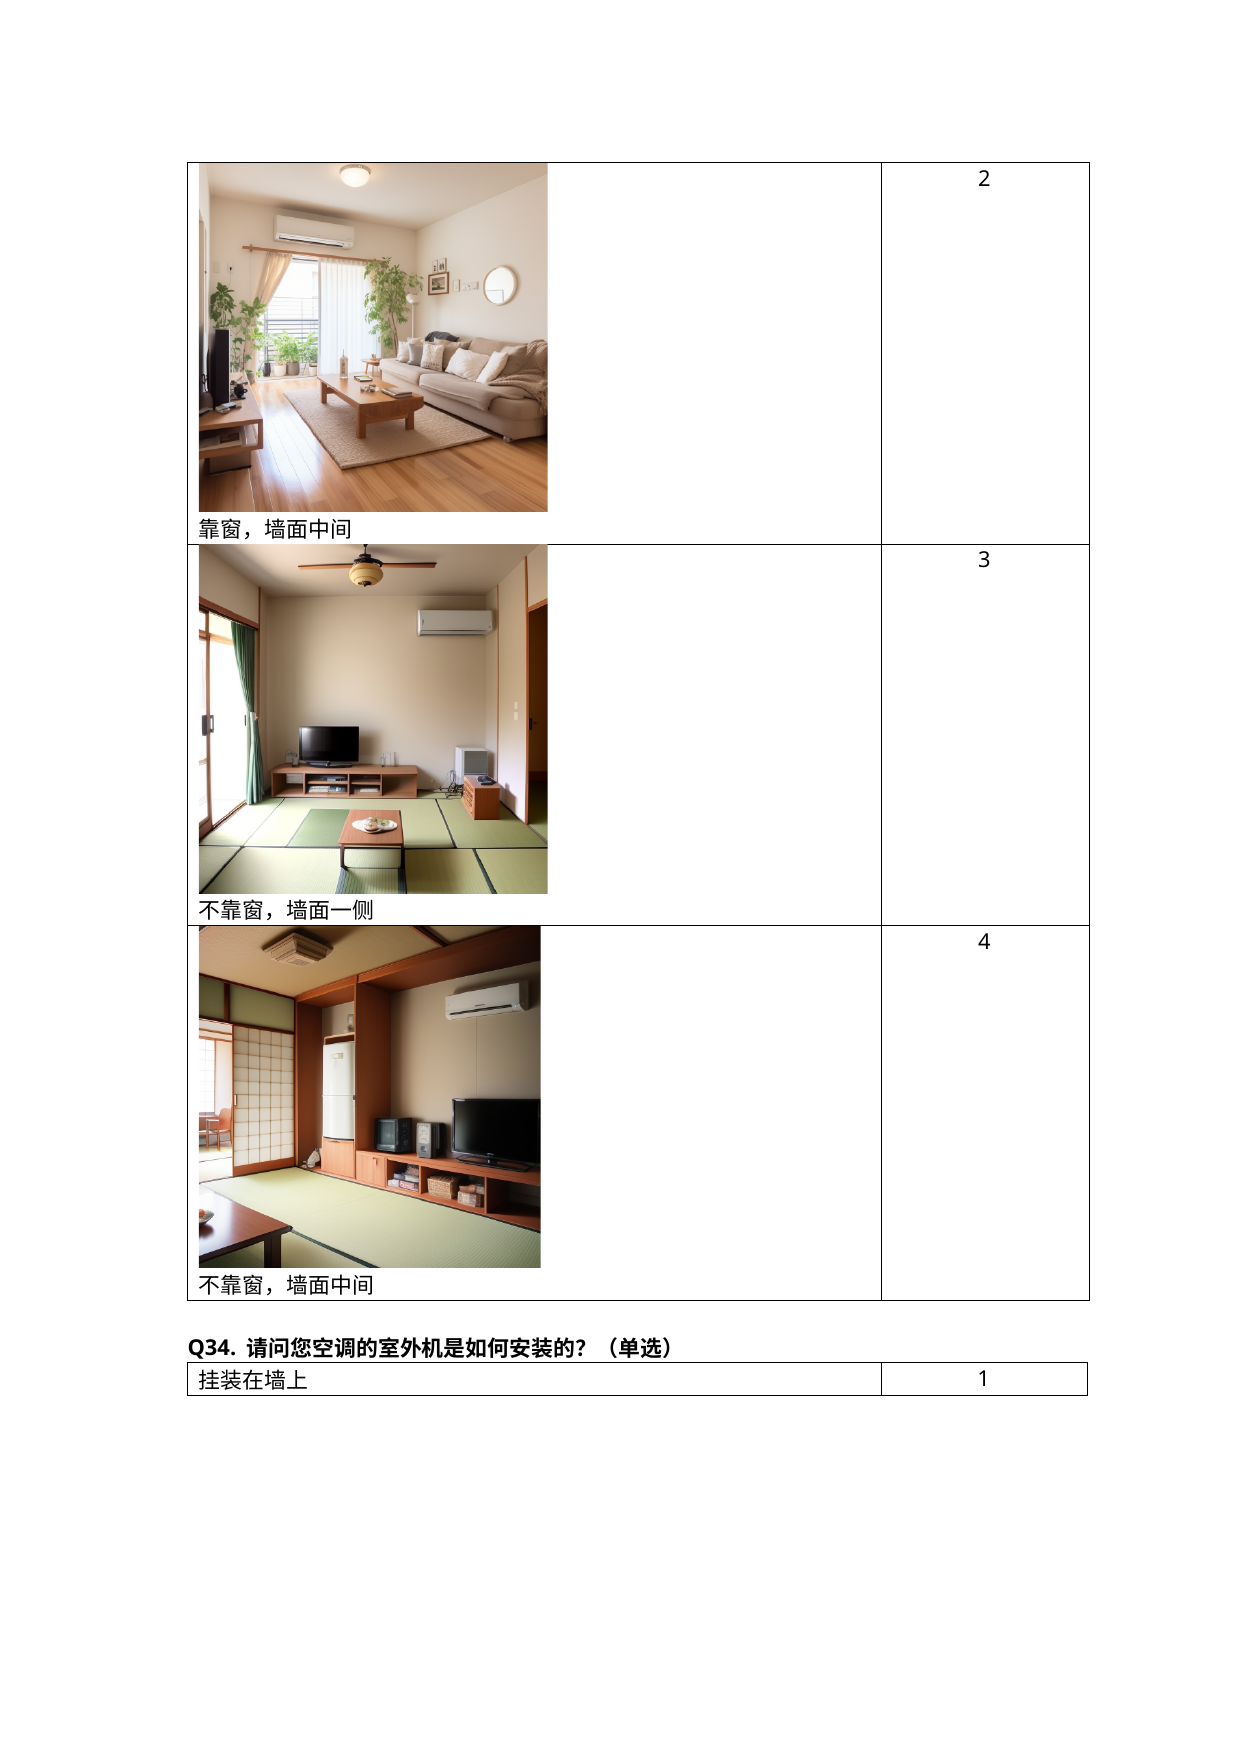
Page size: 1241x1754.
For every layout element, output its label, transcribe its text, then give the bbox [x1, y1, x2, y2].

table_cell 2 [882, 163, 1089, 543]
table_cell 靠窗，墙面中间 [188, 163, 881, 543]
table_cell 4 [882, 926, 1089, 1299]
picture [198, 544, 548, 894]
table_cell 不靠窗，墙面一侧 [188, 545, 881, 925]
picture [198, 926, 541, 1268]
picture [198, 163, 548, 512]
table_cell 不靠窗，墙面中间 [188, 926, 881, 1299]
table_cell 3 [882, 545, 1089, 925]
list 请问您空调的室外机是如何安装的？（单选） [187, 1330, 1050, 1362]
table_header 1 [882, 1363, 1087, 1395]
table_header 挂装在墙上 [188, 1363, 881, 1395]
